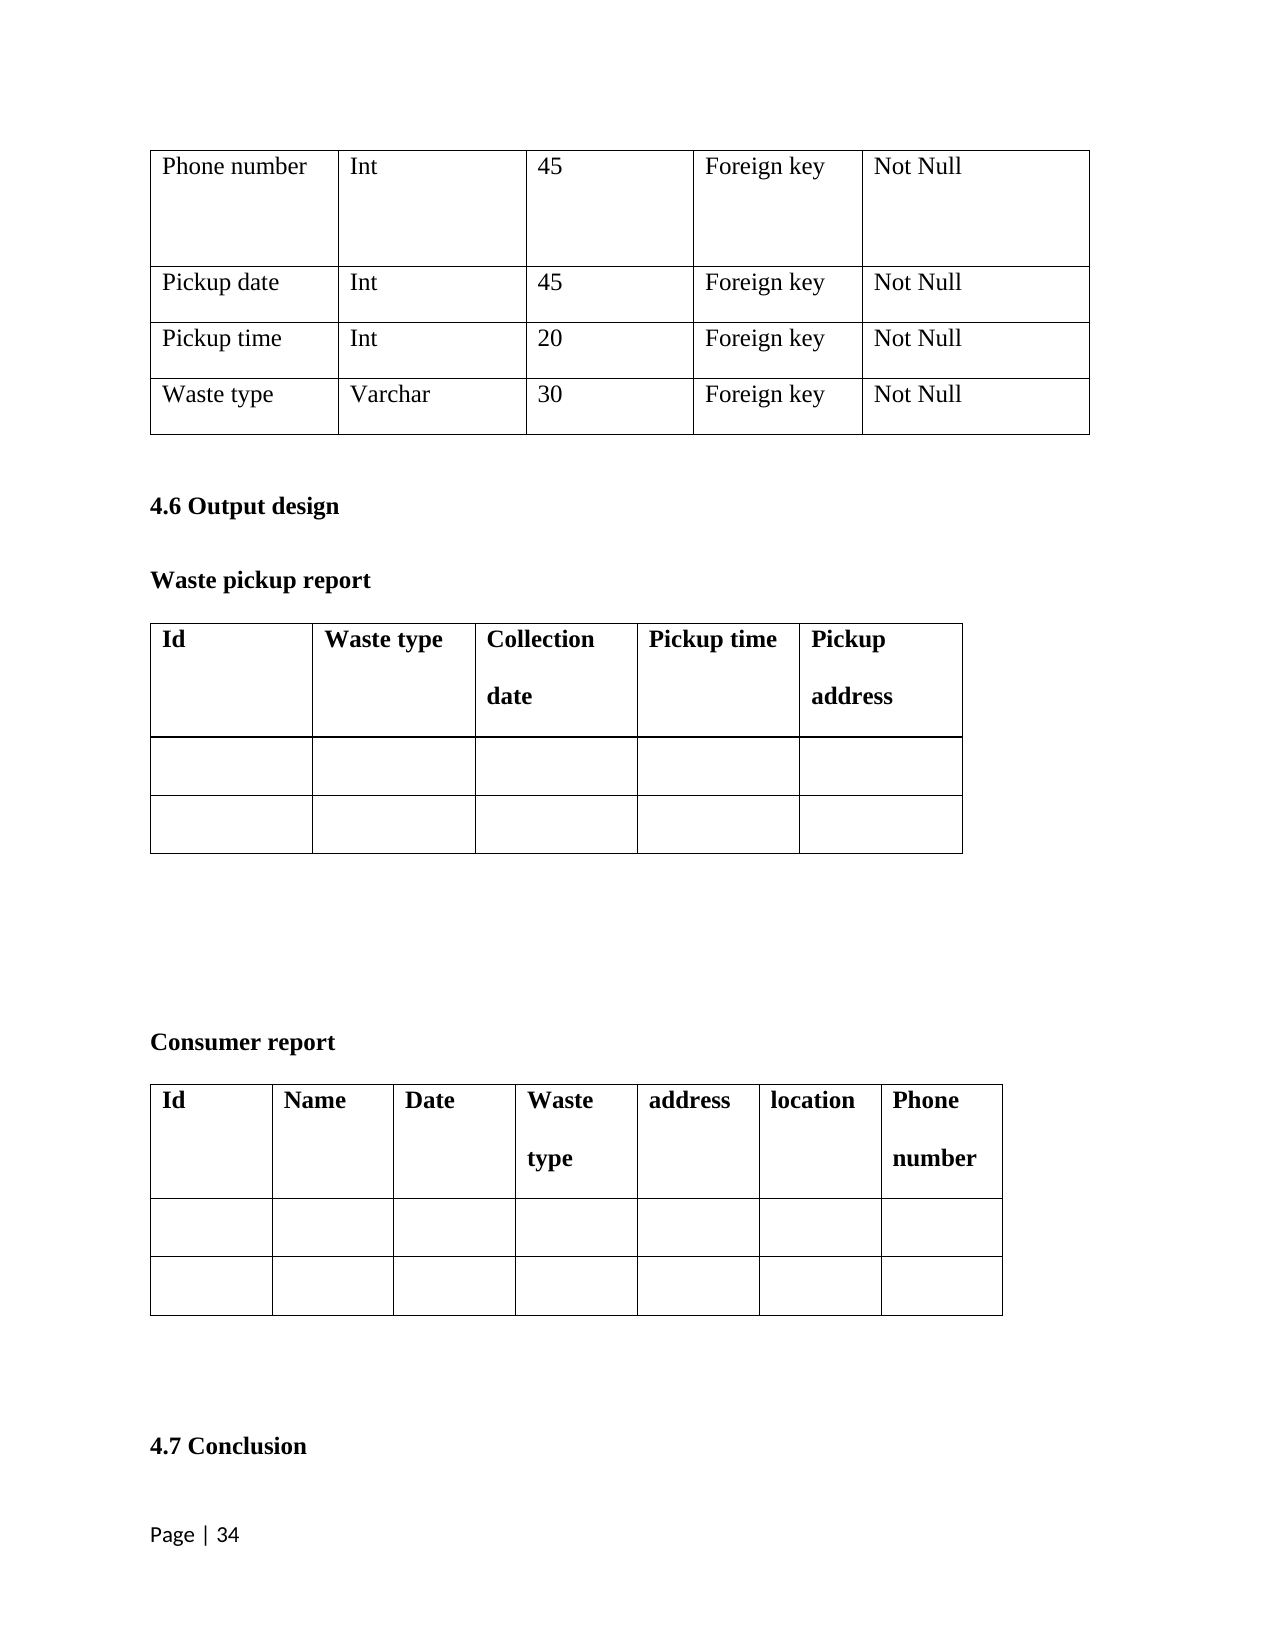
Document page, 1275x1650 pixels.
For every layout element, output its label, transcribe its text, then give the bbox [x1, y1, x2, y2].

table_cell [638, 1257, 759, 1315]
table_cell Waste type [151, 379, 338, 434]
table_cell [313, 796, 475, 853]
table_header Id [151, 624, 312, 736]
table_cell [394, 1257, 515, 1315]
table_cell Not Null [863, 323, 1089, 378]
table_cell [313, 738, 475, 795]
table_cell Not Null [863, 151, 1089, 266]
table_cell [800, 796, 962, 853]
table_cell [273, 1257, 393, 1315]
table_cell [638, 1199, 759, 1256]
table_cell 30 [527, 379, 693, 434]
table_cell [638, 796, 799, 853]
table_header Waste type [516, 1085, 637, 1198]
table_cell Pickup time [151, 323, 338, 378]
table_cell [151, 1257, 272, 1315]
table_cell Not Null [863, 379, 1089, 434]
table_cell Not Null [863, 267, 1089, 322]
subtitle 4.7 Conclusion [150, 1431, 1125, 1459]
table_cell Pickup date [151, 267, 338, 322]
table_cell Int [339, 323, 526, 378]
text Consumer report [150, 1027, 1125, 1056]
table_header Waste type [313, 624, 475, 736]
table_cell Int [339, 151, 526, 266]
table_cell [638, 738, 799, 795]
table_header location [760, 1085, 881, 1198]
table_cell Foreign key [694, 267, 862, 322]
table_cell 45 [527, 151, 693, 266]
table_header Pickup address [800, 624, 962, 736]
table_cell 20 [527, 323, 693, 378]
table_cell Int [339, 267, 526, 322]
table_cell [151, 1199, 272, 1256]
table_cell 45 [527, 267, 693, 322]
table_cell [760, 1199, 881, 1256]
table_cell [882, 1199, 1002, 1256]
table_cell [516, 1199, 637, 1256]
table_cell [476, 796, 637, 853]
table_cell [394, 1199, 515, 1256]
table_cell [516, 1257, 637, 1315]
table_cell Varchar [339, 379, 526, 434]
table_cell Foreign key [694, 151, 862, 266]
table_cell Foreign key [694, 379, 862, 434]
table_cell [882, 1257, 1002, 1315]
table_cell [800, 738, 962, 795]
table_cell [760, 1257, 881, 1315]
table_cell [476, 738, 637, 795]
table_header Collection date [476, 624, 637, 736]
table_header Id [151, 1085, 272, 1198]
table_header address [638, 1085, 759, 1198]
table_cell Foreign key [694, 323, 862, 378]
text Waste pickup report [150, 565, 1125, 594]
subtitle 4.6 Output design [150, 491, 1125, 520]
table_cell Phone number [151, 151, 338, 266]
table_header Name [273, 1085, 393, 1198]
table_header Pickup time [638, 624, 799, 736]
table_header Phone number [882, 1085, 1002, 1198]
table_cell [151, 738, 312, 795]
table_header Date [394, 1085, 515, 1198]
table_cell [151, 796, 312, 853]
table_cell [273, 1199, 393, 1256]
